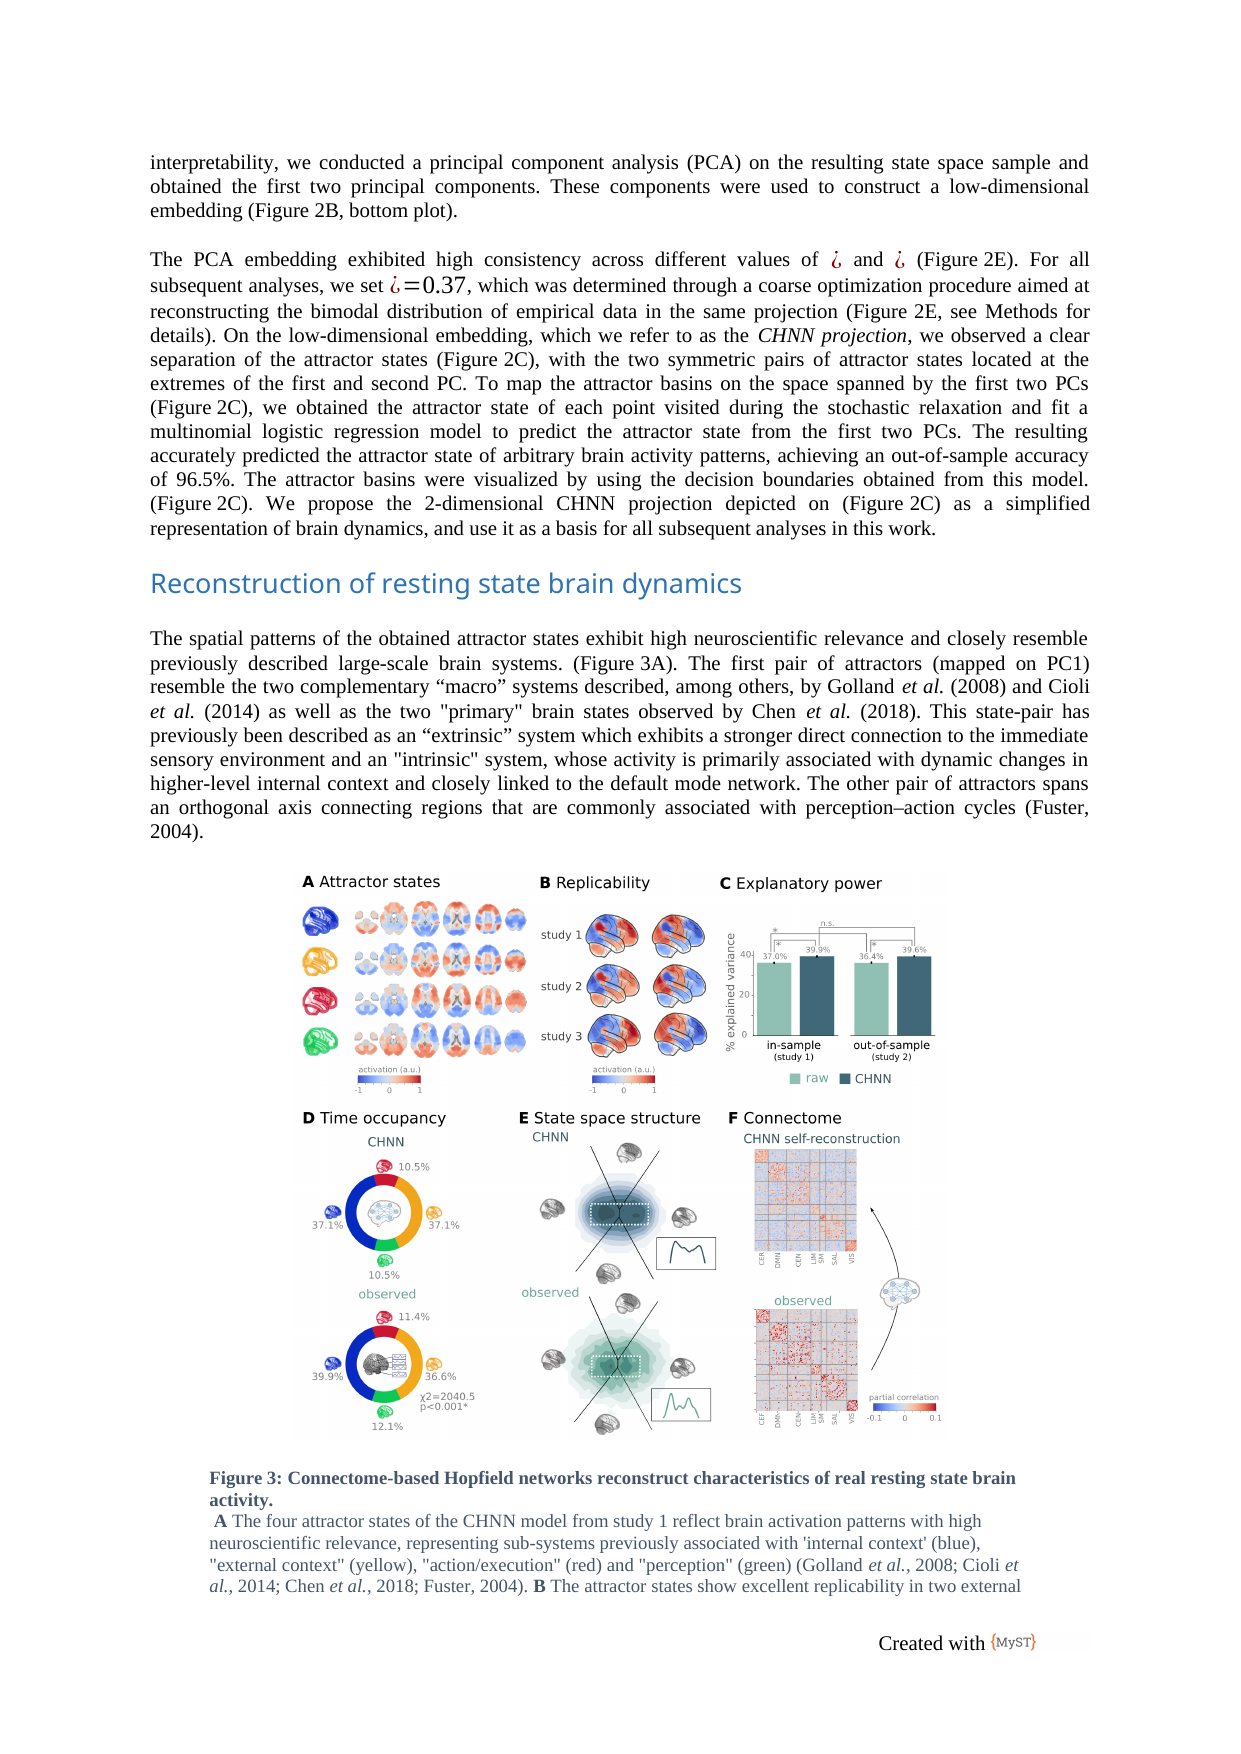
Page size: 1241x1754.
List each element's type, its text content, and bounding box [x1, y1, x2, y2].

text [150, 150, 1090, 222]
text The spatial patterns of the obtained attractor states exhibit high neuroscientific relevance and closely resemble previously described large-scale brain systems. (Figure 3A). The first pair of attractors (mapped on PC1) resemble the two complementary “macro” systems described, among others, by Golland et al. (2008) and Cioli et al. (2014) as well as the two "primary" brain states observed by Chen et al. (2018). This state-pair has previously been described as an “extrinsic” system which exhibits a stronger direct connection to the immediate sensory environment and an "intrinsic" system, whose activity is primarily associated with dynamic changes in higher-level internal context and closely linked to the default mode network. The other pair of attractors spans an orthogonal axis connecting regions that are commonly associated with perception–action cycles (Fuster, 2004). [150, 626, 1090, 843]
picture [990, 1633, 1091, 1651]
text The PCA embedding exhibited high consistency across different values of and (Figure 2E). For all subsequent analyses, we set , which was determined through a coarse optimization procedure aimed at reconstructing the bimodal distribution of empirical data in the same projection (Figure 2E, see Methods for details). On the low-dimensional embedding, which we refer to as the CHNN projection, we observed a clear separation of the attractor states (Figure 2C), with the two symmetric pairs of attractor states located at the extremes of the first and second PC. To map the attractor basins on the space spanned by the first two PCs (Figure 2C), we obtained the attractor state of each point visited during the stochastic relaxation and fit a multinomial logistic regression model to predict the attractor state from the first two PCs. The resulting accurately predicted the attractor state of arbitrary brain activity patterns, achieving an out-of-sample accuracy of 96.5%. The attractor basins were visualized by using the decision boundaries obtained from this model. (Figure 2C). We propose the 2-dimensional CHNN projection depicted on (Figure 2C) as a simplified representation of brain dynamics, and use it as a basis for all subsequent analyses in this work. [150, 247, 1090, 539]
picture [292, 867, 949, 1443]
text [209, 1467, 1036, 1597]
subtitle Reconstruction of resting state brain dynamics [150, 564, 1090, 601]
